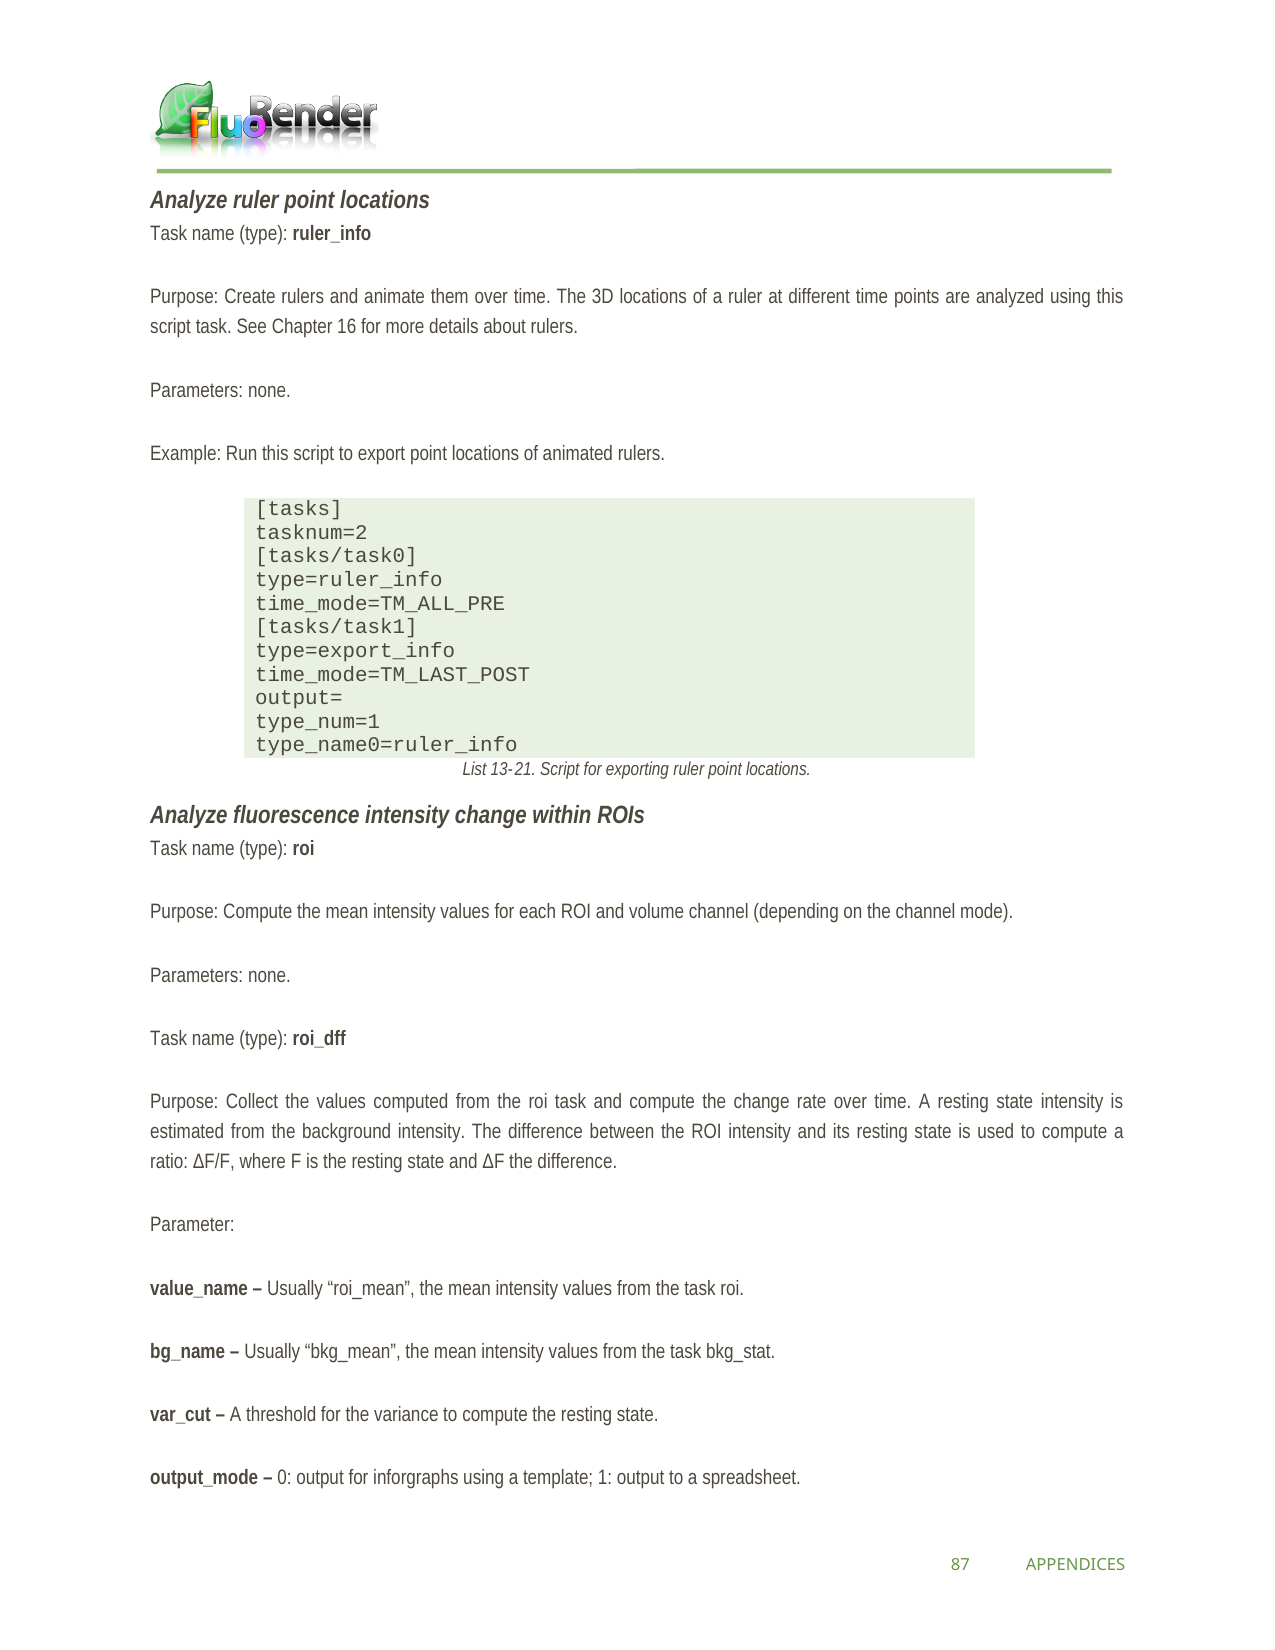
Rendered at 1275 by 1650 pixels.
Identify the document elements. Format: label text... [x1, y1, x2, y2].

subtitle Analyze ruler point locations [150, 185, 1125, 214]
text Task name (type): roi_dff [150, 1026, 1125, 1050]
text output_mode – 0: output for inforgraphs using a template; 1: output to a spreadsheet. [150, 1465, 1125, 1489]
text bg_name – Usually “bkg_mean”, the mean intensity values from the task bkg_stat. [150, 1339, 1125, 1363]
text var_cut – A threshold for the variance to compute the resting state. [150, 1402, 1125, 1426]
text Task name (type): roi [150, 836, 1125, 860]
text Purpose: Collect the values computed from the roi task and compute the change rate over time. A resting state intensity is estimated from the background intensity. The difference between the ROI intensity and its resting state is used to compute a ratio: ΔF/F, where F is the resting state and ΔF the difference. [150, 1089, 1125, 1173]
text Parameters: none. [150, 377, 1125, 401]
text Example: Run this script to export point locations of animated rulers. [150, 441, 1125, 465]
text value_name – Usually “roi_mean”, the mean intensity values from the task roi. [150, 1275, 1125, 1299]
subtitle Analyze fluorescence intensity change within ROIs [150, 801, 1125, 829]
text Parameter: [150, 1212, 1125, 1236]
picture [150, 75, 379, 162]
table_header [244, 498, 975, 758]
text Purpose: Compute the mean intensity values for each ROI and volume channel (depending on the channel mode). [150, 899, 1125, 923]
text Parameters: none. [150, 963, 1125, 987]
text Task name (type): ruler_info [150, 221, 1125, 245]
text Purpose: Create rulers and animate them over time. The 3D locations of a ruler at different time points are analyzed using this script task. See Chapter 16 for more details about rulers. [150, 284, 1125, 338]
